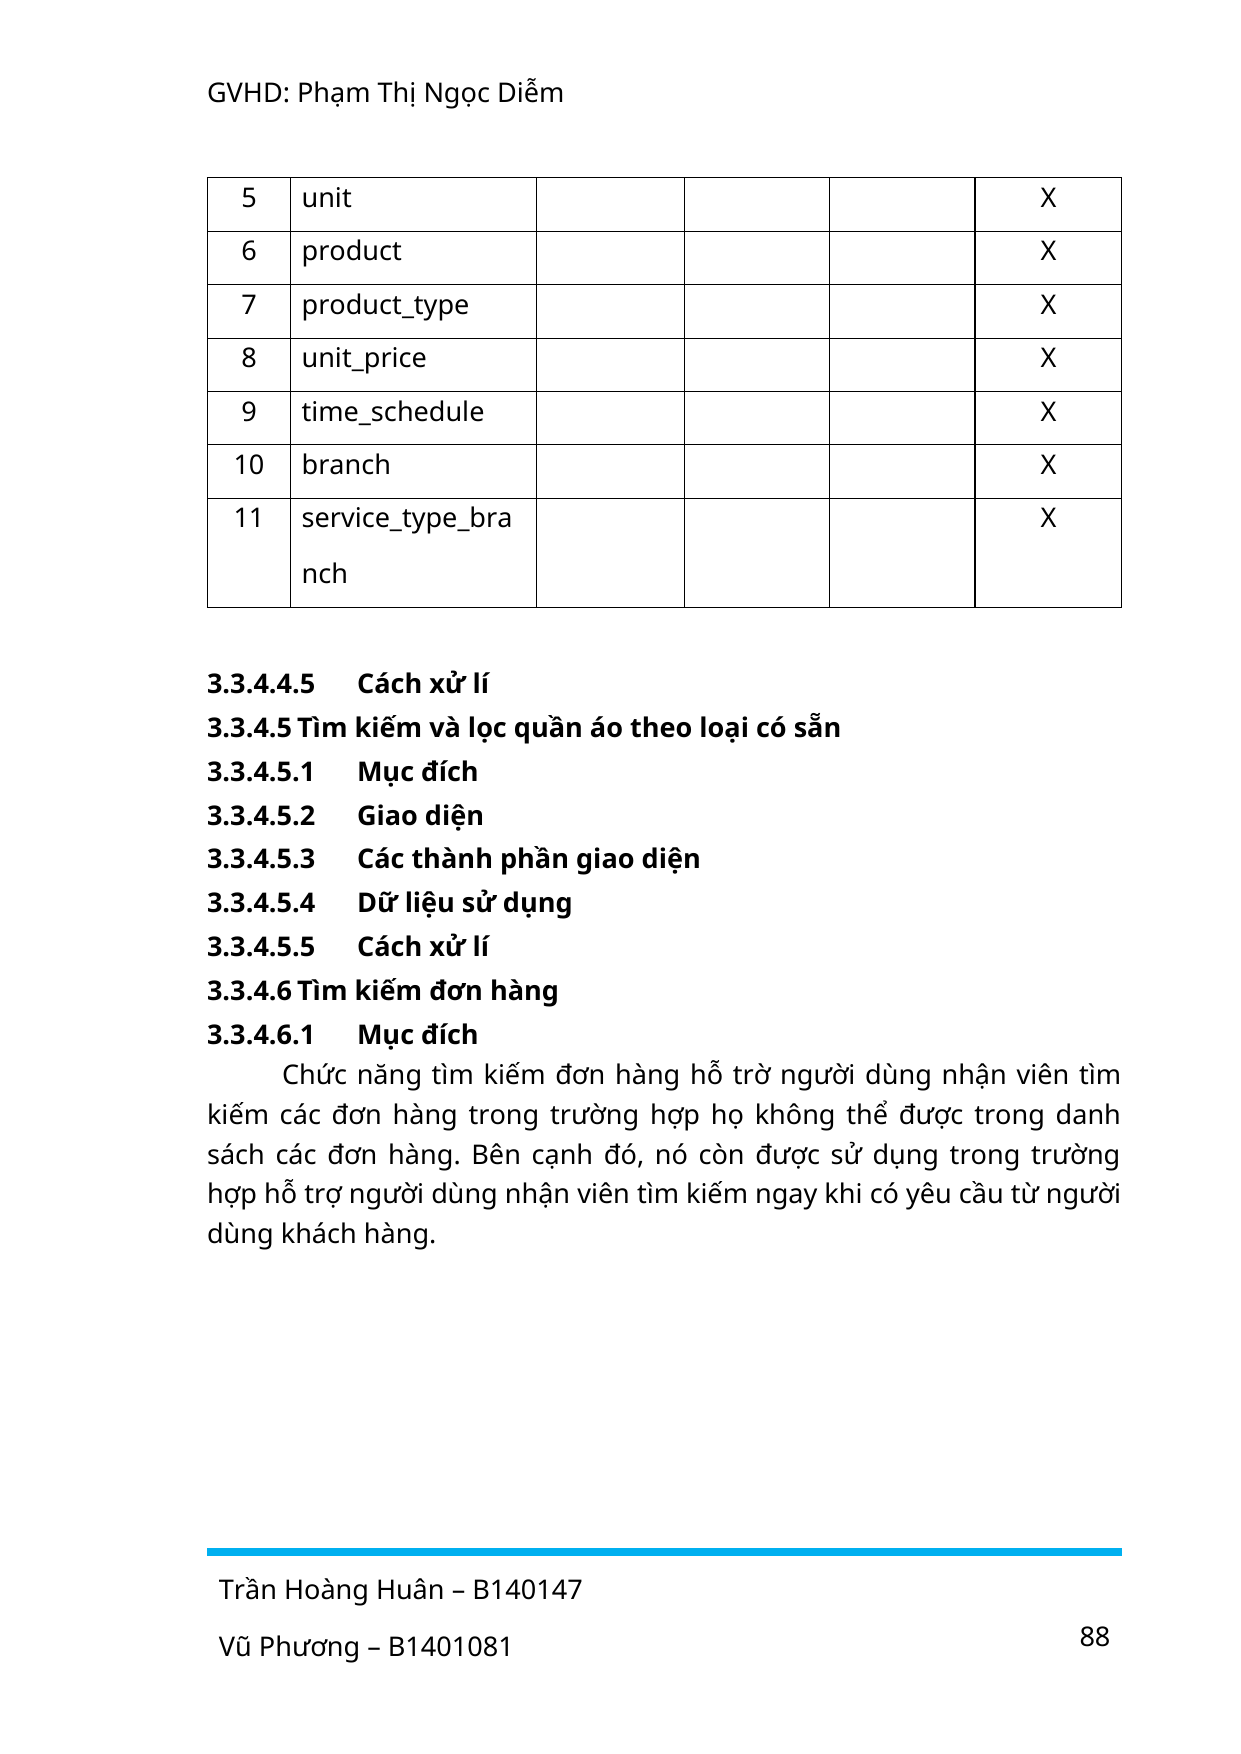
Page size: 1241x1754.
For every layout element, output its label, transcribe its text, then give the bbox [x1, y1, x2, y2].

subtitle Mục đích [207, 1016, 1122, 1053]
table_cell [830, 232, 974, 284]
table_cell [685, 178, 829, 231]
subtitle Tìm kiếm đơn hàng [207, 972, 1122, 1009]
table_cell [537, 392, 684, 444]
table_cell 7 [208, 285, 290, 337]
table_cell [830, 285, 974, 337]
table_cell [830, 392, 974, 444]
table_cell 11 [208, 499, 290, 607]
subtitle Tìm kiếm và lọc quần áo theo loại có sẵn [207, 708, 1122, 745]
table_cell [685, 499, 829, 607]
table_cell [537, 445, 684, 498]
table_cell X [976, 178, 1121, 231]
table_cell [537, 339, 684, 391]
table_cell 5 [208, 178, 290, 231]
table_cell unit_price [291, 339, 536, 391]
table_cell X [976, 445, 1121, 498]
table_cell X [976, 285, 1121, 337]
table_cell branch [291, 445, 536, 498]
table_cell 10 [208, 445, 290, 498]
table_cell 8 [208, 339, 290, 391]
table_cell 6 [208, 232, 290, 284]
table_cell [830, 445, 974, 498]
table_cell [537, 499, 684, 607]
subtitle Cách xử lí [207, 664, 1122, 701]
table_cell service_type_branch [291, 499, 536, 607]
table_cell unit [291, 178, 536, 231]
table_cell [537, 232, 684, 284]
table_cell [830, 339, 974, 391]
table_cell [685, 392, 829, 444]
text Chức năng tìm kiếm đơn hàng hỗ trờ người dùng nhận viên tìm kiếm các đơn hàng trong trường hợp họ không thể được trong danh sách các đơn hàng. Bên cạnh đó, nó còn được sử dụng trong trường hợp hỗ trợ người dùng nhận viên tìm kiếm ngay khi có yêu cầu từ người dùng khách hàng. [207, 1056, 1122, 1252]
table_cell [685, 339, 829, 391]
table_cell [830, 499, 974, 607]
table_cell [537, 178, 684, 231]
table_cell X [976, 499, 1121, 607]
table_cell X [976, 392, 1121, 444]
table_cell product_type [291, 285, 536, 337]
table_cell [537, 285, 684, 337]
table_cell X [976, 232, 1121, 284]
table_cell 9 [208, 392, 290, 444]
table_cell product [291, 232, 536, 284]
table_cell time_schedule [291, 392, 536, 444]
table_cell [685, 232, 829, 284]
table_cell X [976, 339, 1121, 391]
table_cell [830, 178, 974, 231]
table_cell [685, 445, 829, 498]
table_cell [685, 285, 829, 337]
